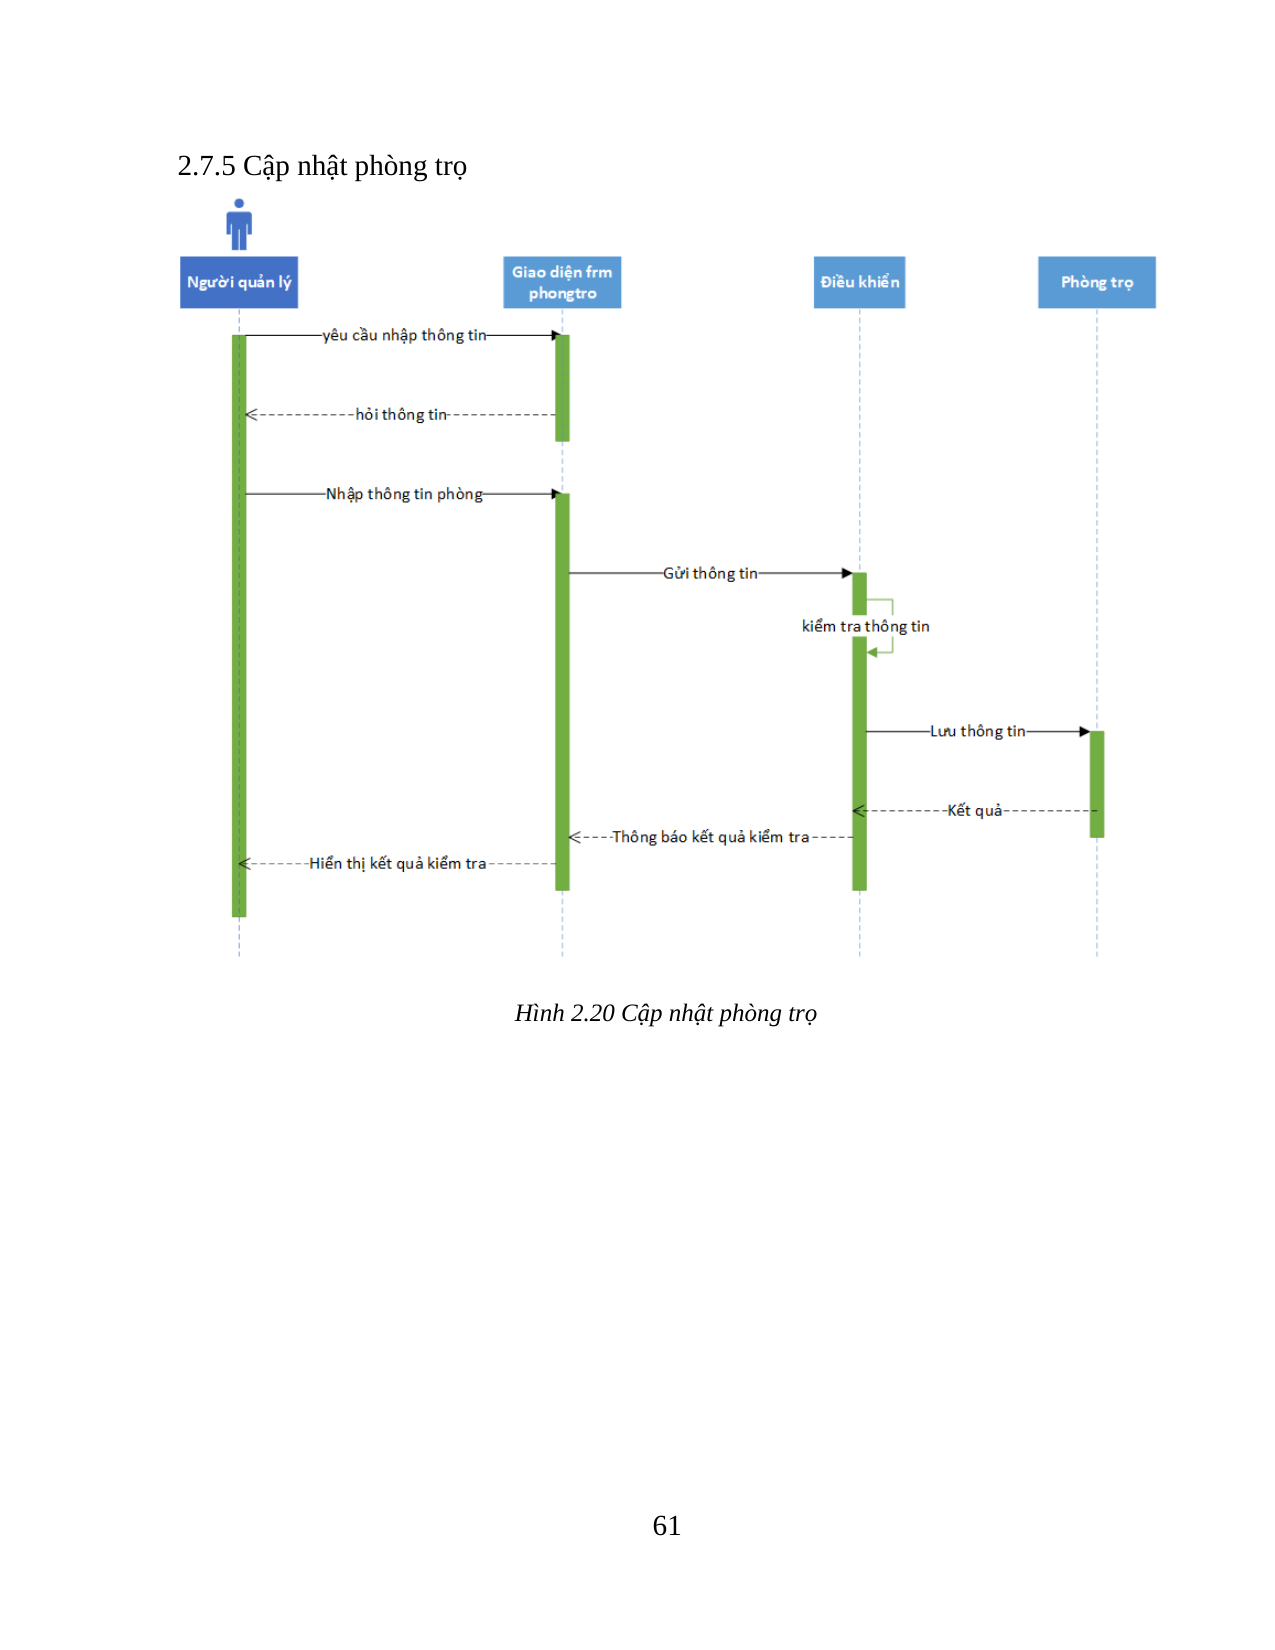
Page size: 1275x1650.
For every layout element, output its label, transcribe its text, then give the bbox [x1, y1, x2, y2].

picture [177, 198, 1158, 957]
subtitle 2.7.5 Cập nhật phòng trọ [177, 148, 1157, 181]
